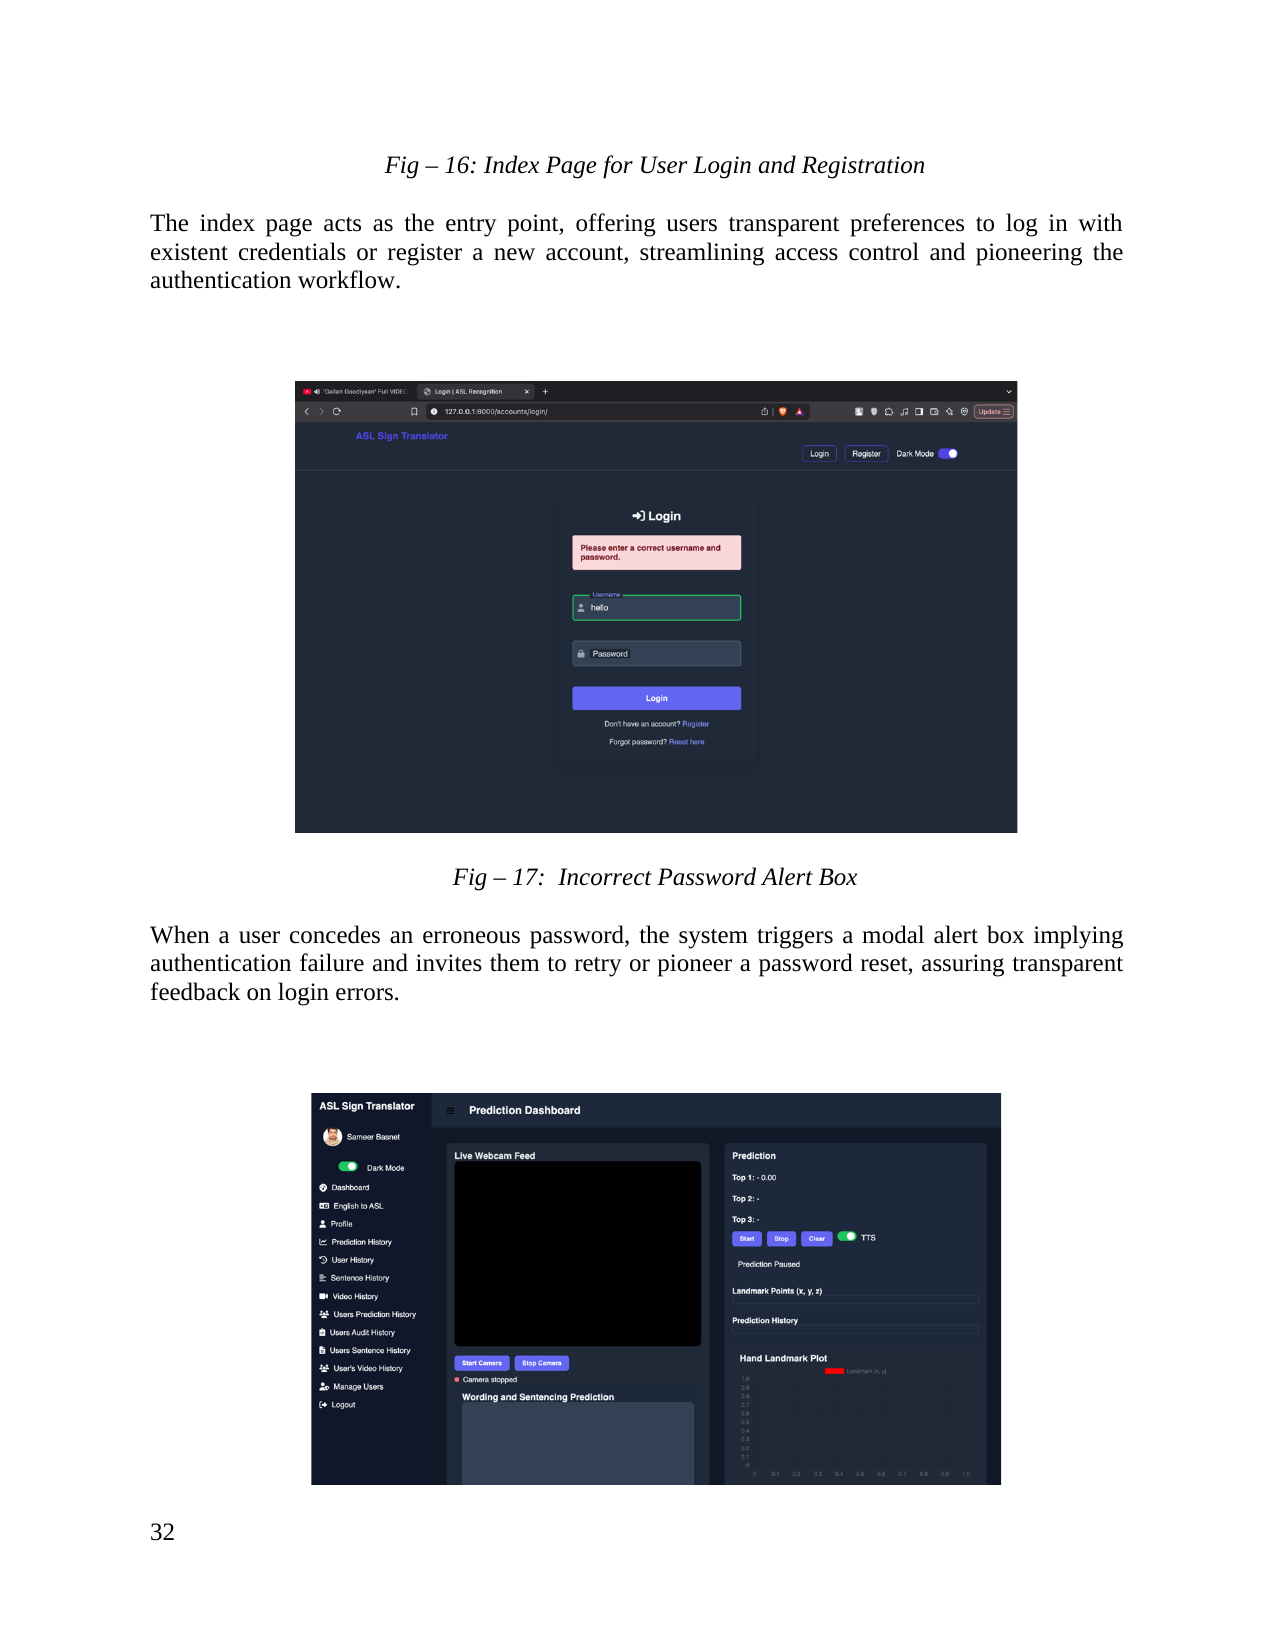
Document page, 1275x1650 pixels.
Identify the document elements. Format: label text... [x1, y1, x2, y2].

picture [311, 1093, 1002, 1485]
text The index page acts as the entry point, offering users transparent preferences to log in with existent credentials or register a new account, streamlining access control and pioneering the authentication workflow. [150, 208, 1125, 294]
text Fig – 17: Incorrect Password Alert Box [187, 862, 1125, 891]
text Fig – 16: Index Page for User Login and Registration [187, 150, 1125, 179]
text When a user concedes an erroneous password, the system triggers a modal alert box implying authentication failure and invites them to retry or pioneer a password reset, assuring transparent feedback on login errors. [150, 920, 1125, 1006]
picture [295, 381, 1018, 833]
